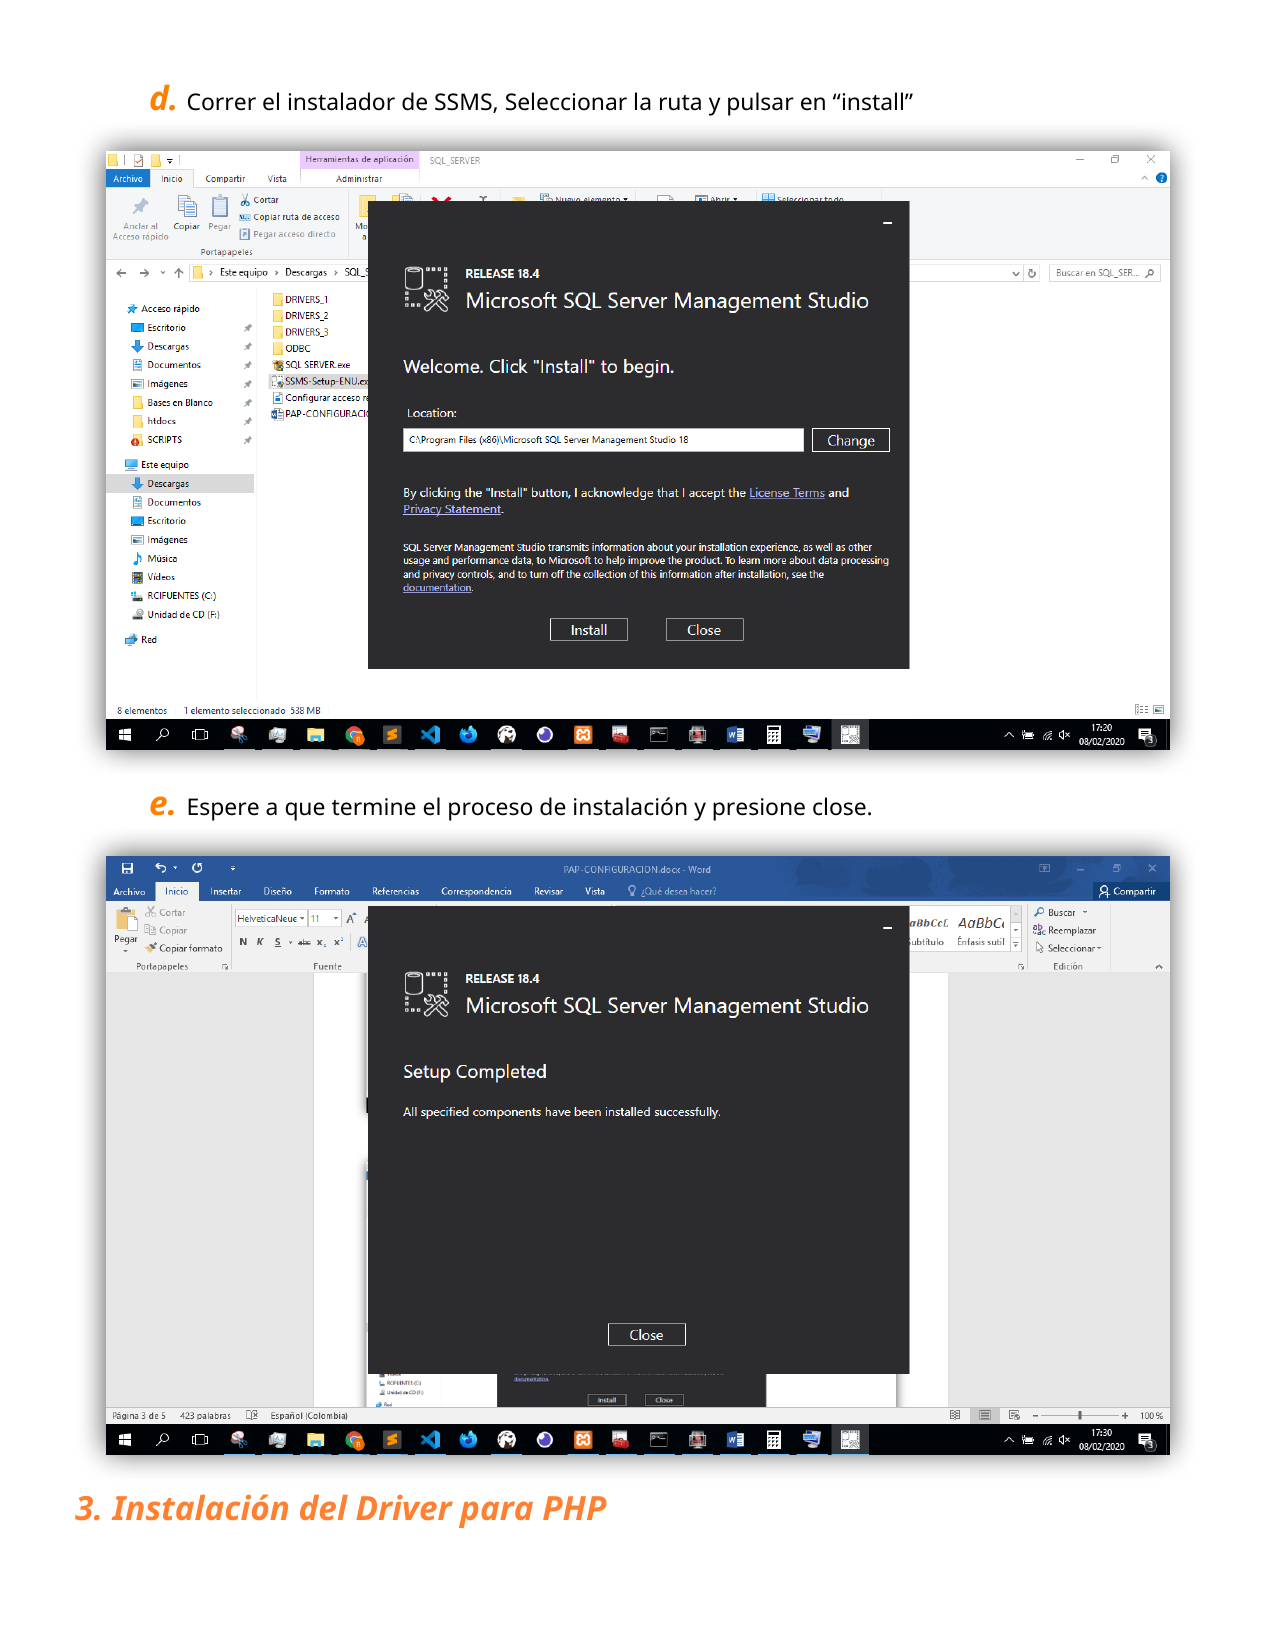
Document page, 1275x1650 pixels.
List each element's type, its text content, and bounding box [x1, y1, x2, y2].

picture [106, 856, 1170, 1455]
list Correr el instalador de SSMS, Seleccionar la ruta y pulsar en “install” [149, 75, 1200, 120]
list Espere a que termine el proceso de instalación y presione close. [149, 780, 1200, 825]
list Instalación del Driver para PHP [75, 1485, 1200, 1530]
picture [106, 151, 1170, 750]
